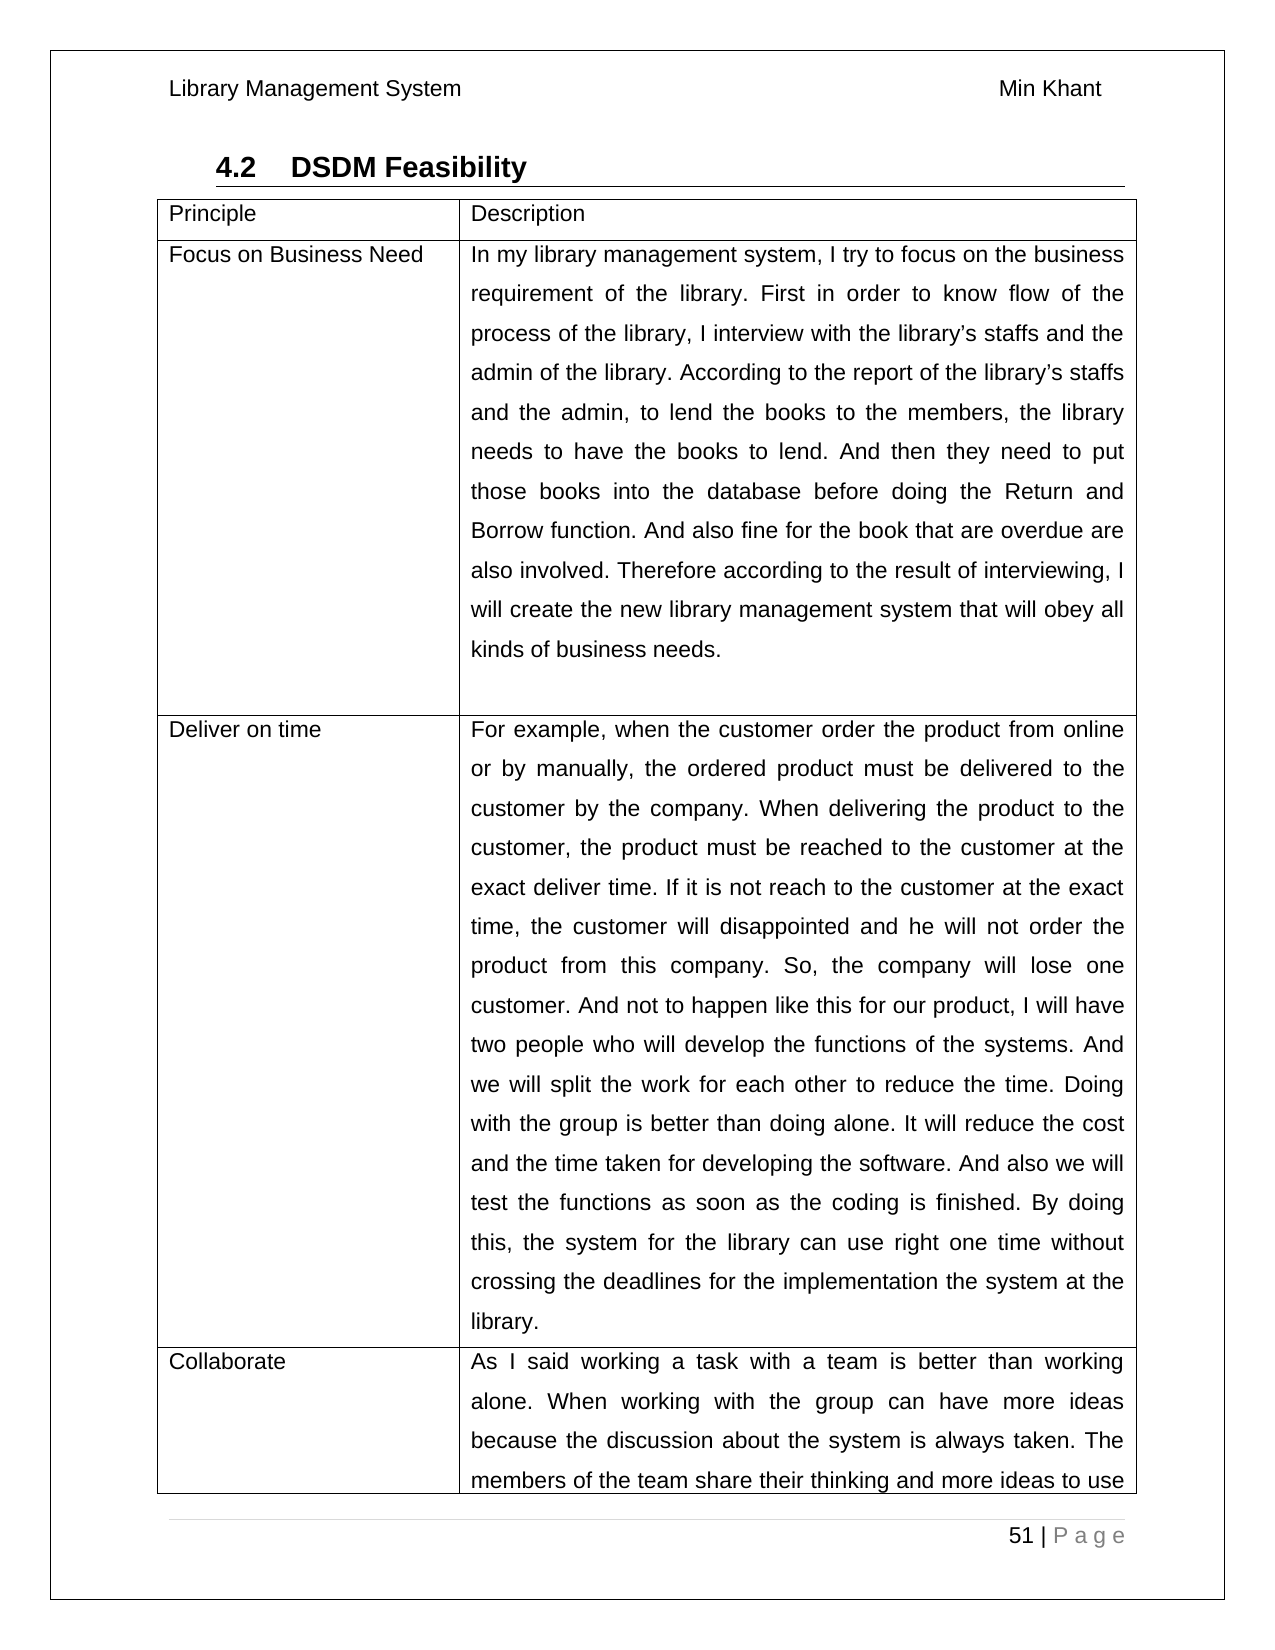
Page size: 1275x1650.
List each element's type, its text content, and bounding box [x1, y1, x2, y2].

table_cell In my library management system, I try to focus on the business requirement of the library. First in order to know flow of the process of the library, I interview with the library’s staffs and the admin of the library. According to the report of the library’s staffs and the admin, to lend the books to the members, the library needs to have the books to lend. And then they need to put those books into the database before doing the Return and Borrow function. And also fine for the book that are overdue are also involved. Therefore according to the result of interviewing, I will create the new library management system that will obey all kinds of business needs. [460, 241, 1136, 714]
table_cell Collaborate [158, 1348, 459, 1493]
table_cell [460, 1348, 1136, 1493]
table_cell For example, when the customer order the product from online or by manually, the ordered product must be delivered to the customer by the company. When delivering the product to the customer, the product must be reached to the customer at the exact deliver time. If it is not reach to the customer at the exact time, the customer will disappointed and he will not order the product from this company. So, the company will lose one customer. And not to happen like this for our product, I will have two people who will develop the functions of the systems. And we will split the work for each other to reduce the time. Doing with the group is better than doing alone. It will reduce the cost and the time taken for developing the software. And also we will test the functions as soon as the coding is finished. By doing this, the system for the library can use right one time without crossing the deadlines for the implementation the system at the library. [460, 716, 1136, 1347]
table_header Principle [158, 200, 459, 240]
subtitle DSDM Feasibility [216, 150, 1125, 186]
table_cell Deliver on time [158, 716, 459, 1347]
table_cell Focus on Business Need [158, 241, 459, 714]
table_header Description [460, 200, 1136, 240]
